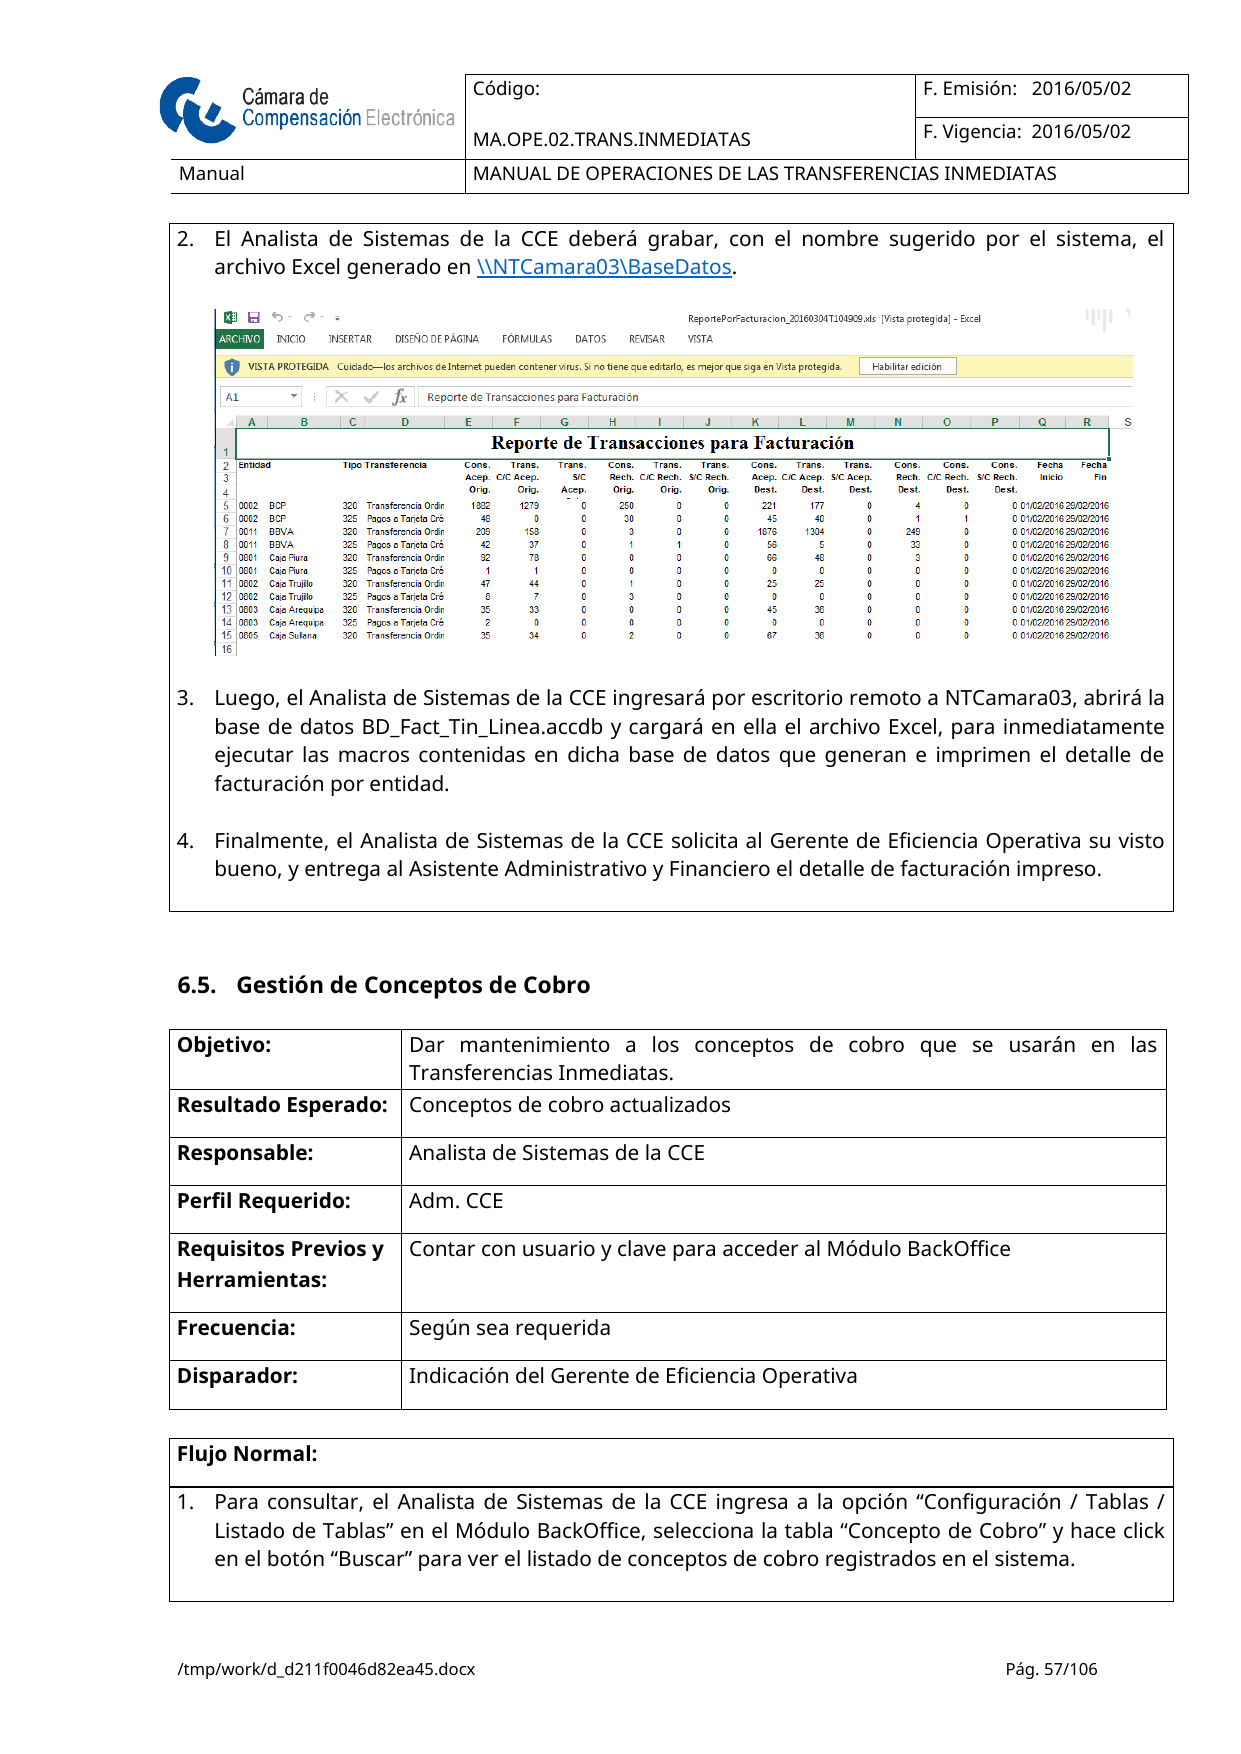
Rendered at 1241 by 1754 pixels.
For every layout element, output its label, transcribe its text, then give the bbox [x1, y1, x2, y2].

table_header Dar mantenimiento a los conceptos de cobro que se usarán en las Transferencias Inmediatas. [402, 1030, 1166, 1089]
table_cell Contar con usuario y clave para acceder al Módulo BackOffice [402, 1234, 1166, 1312]
table_cell Conceptos de cobro actualizados [402, 1090, 1166, 1137]
table_header Flujo Normal: [170, 1439, 1173, 1486]
table_cell Disparador: [170, 1361, 401, 1409]
table_cell Resultado Esperado: [170, 1090, 401, 1137]
table_header Objetivo: [170, 1030, 401, 1089]
table_cell Responsable: [170, 1138, 401, 1185]
table_cell Requisitos Previos y Herramientas: [170, 1234, 401, 1312]
picture [214, 309, 1133, 656]
table_cell Adm. CCE [402, 1186, 1166, 1233]
picture [159, 76, 456, 146]
table_cell Analista de Sistemas de la CCE [402, 1138, 1166, 1185]
text Gestión de Conceptos de Cobro [177, 969, 1063, 1000]
table_cell Según sea requerida [402, 1313, 1166, 1360]
table_cell Frecuencia: [170, 1313, 401, 1360]
table_cell Indicación del Gerente de Eficiencia Operativa [402, 1361, 1166, 1409]
table_cell Perfil Requerido: [170, 1186, 401, 1233]
